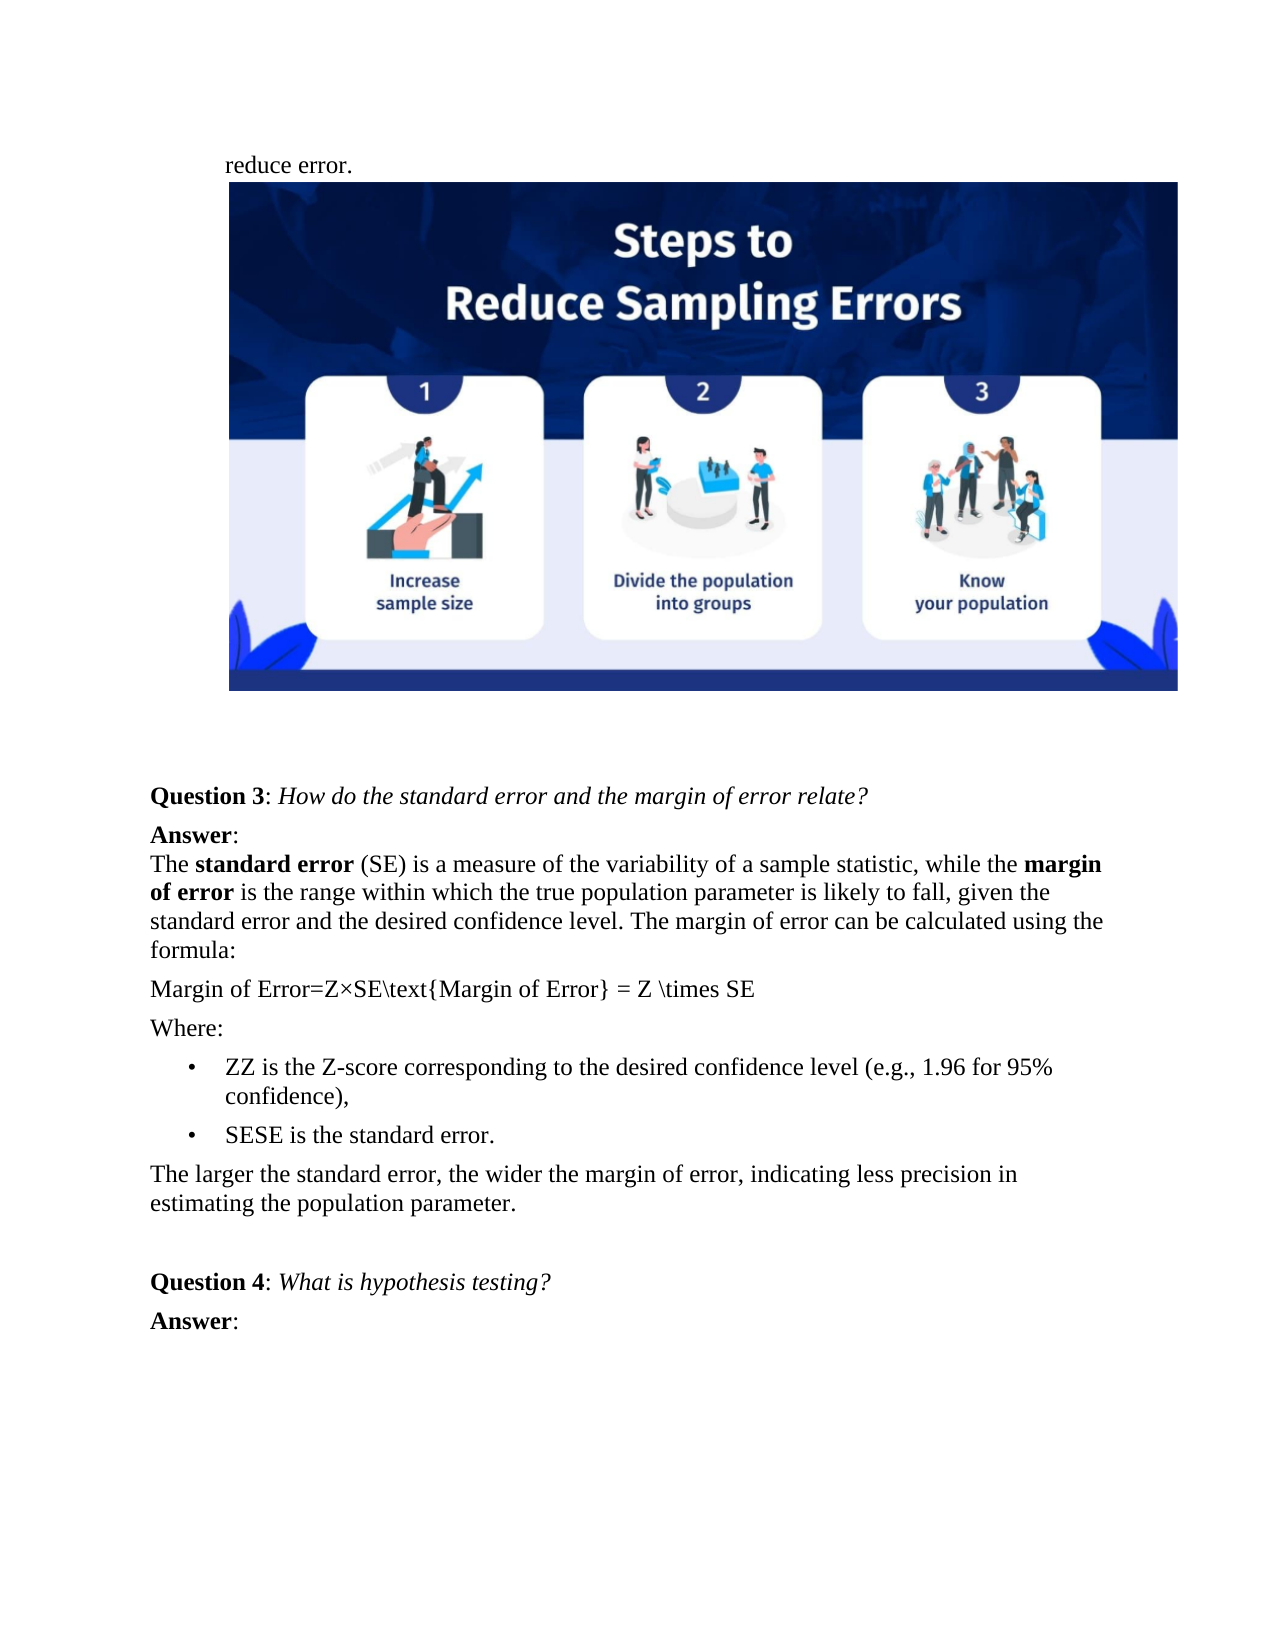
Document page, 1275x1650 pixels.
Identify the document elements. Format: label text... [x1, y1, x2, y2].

text Margin of Error=Z×SE\text{Margin of Error} = Z \times SE [150, 974, 1125, 1003]
text The larger the standard error, the wider the margin of error, indicating less precision in estimating the population parameter. [150, 1159, 1125, 1217]
list SESE is the standard error. [187, 1120, 1125, 1149]
text Where: [150, 1013, 1125, 1042]
text Answer: [150, 1306, 1125, 1334]
list ZZ is the Z-score corresponding to the desired confidence level (e.g., 1.96 for 95% confidence), [187, 1052, 1125, 1110]
text Answer: The standard error (SE) is a measure of the variability of a sample statistic, while the margin of error is the range within which the true population parameter is likely to fall, given the standard error and the desired confidence level. The margin of error can be calculated using the formula: [150, 820, 1125, 964]
picture [225, 178, 1200, 692]
text Question 4: What is hypothesis testing? [150, 1267, 1125, 1295]
text Question 3: How do the standard error and the margin of error relate? [150, 781, 1125, 809]
